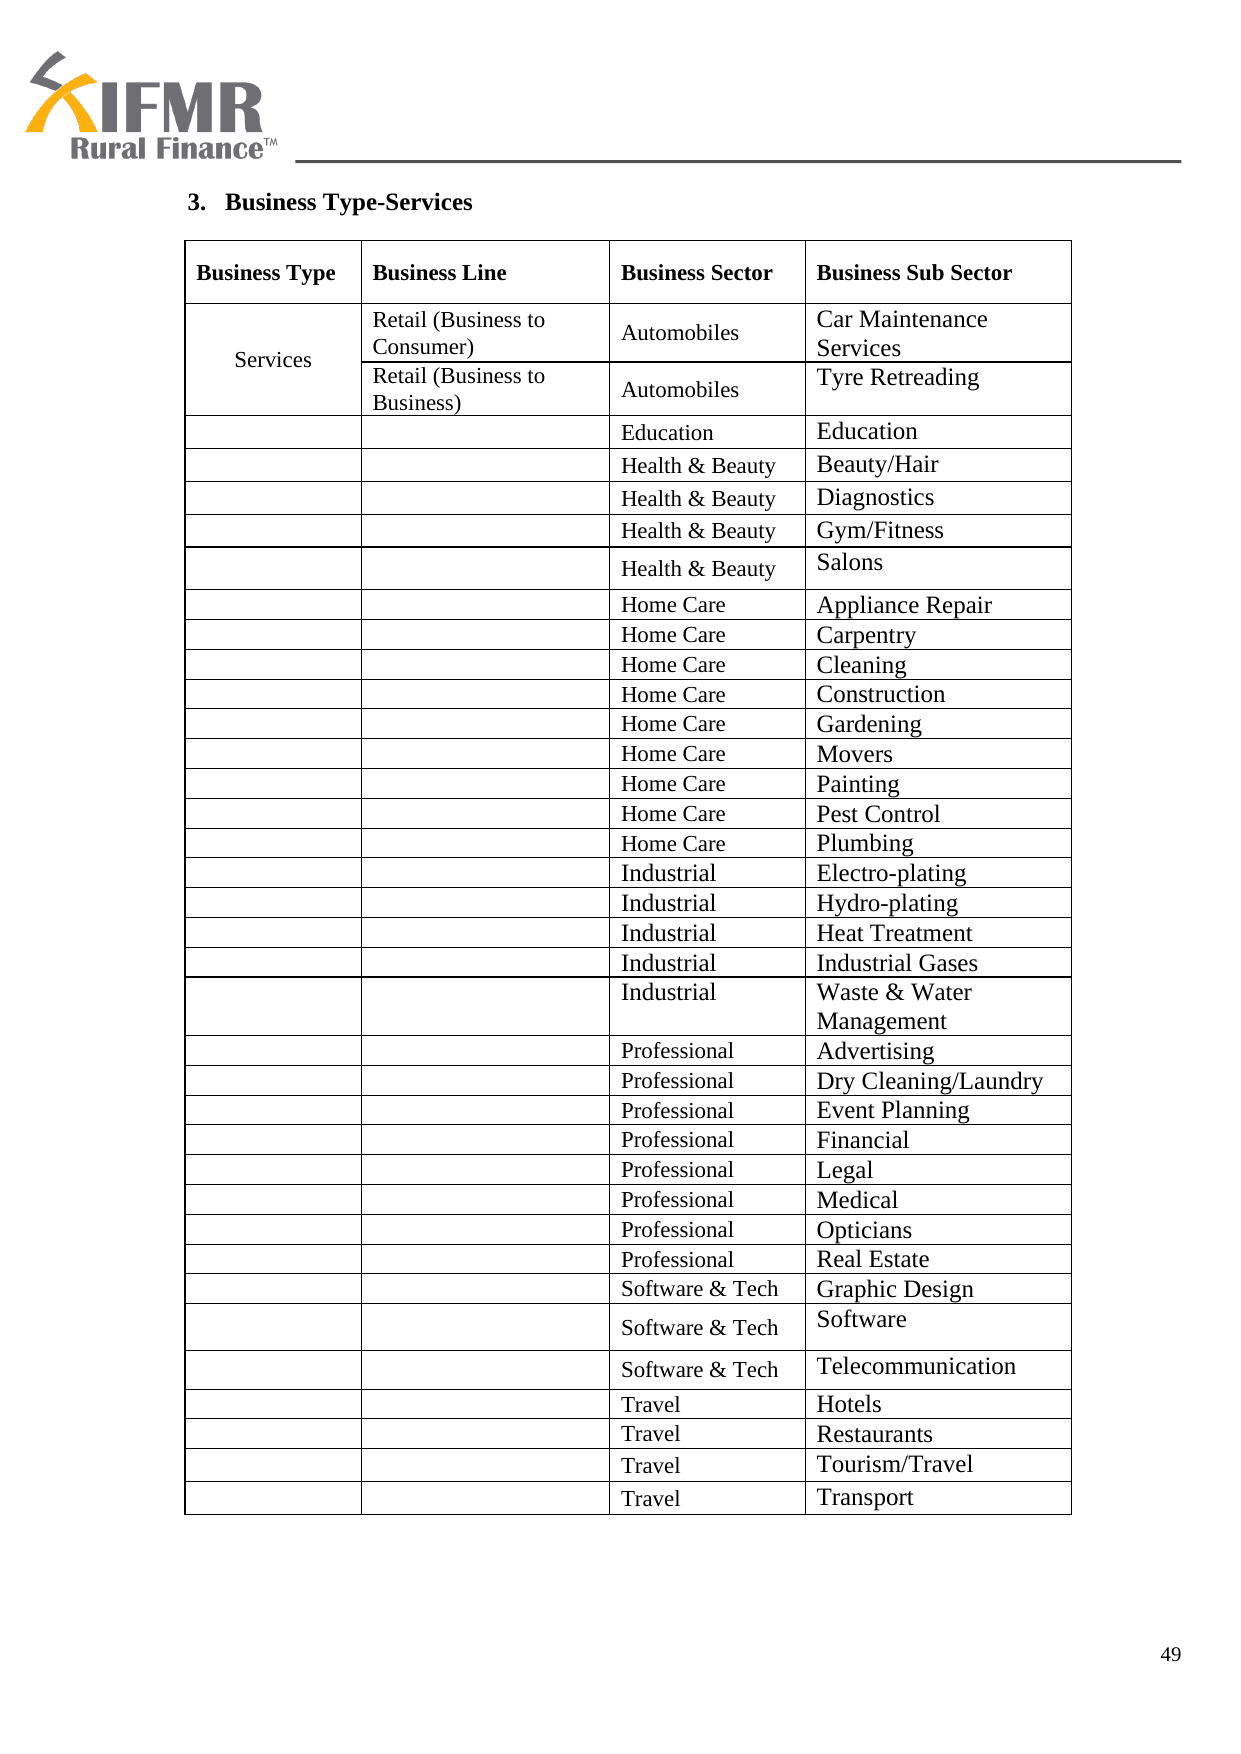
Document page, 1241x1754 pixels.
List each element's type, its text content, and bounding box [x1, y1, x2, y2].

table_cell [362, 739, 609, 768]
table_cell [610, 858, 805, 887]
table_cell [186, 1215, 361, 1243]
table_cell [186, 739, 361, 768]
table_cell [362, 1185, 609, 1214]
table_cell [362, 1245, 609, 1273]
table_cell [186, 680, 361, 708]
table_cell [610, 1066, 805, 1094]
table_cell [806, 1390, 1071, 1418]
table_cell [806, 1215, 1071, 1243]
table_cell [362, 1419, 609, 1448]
list Business Type-Services [187, 187, 1181, 215]
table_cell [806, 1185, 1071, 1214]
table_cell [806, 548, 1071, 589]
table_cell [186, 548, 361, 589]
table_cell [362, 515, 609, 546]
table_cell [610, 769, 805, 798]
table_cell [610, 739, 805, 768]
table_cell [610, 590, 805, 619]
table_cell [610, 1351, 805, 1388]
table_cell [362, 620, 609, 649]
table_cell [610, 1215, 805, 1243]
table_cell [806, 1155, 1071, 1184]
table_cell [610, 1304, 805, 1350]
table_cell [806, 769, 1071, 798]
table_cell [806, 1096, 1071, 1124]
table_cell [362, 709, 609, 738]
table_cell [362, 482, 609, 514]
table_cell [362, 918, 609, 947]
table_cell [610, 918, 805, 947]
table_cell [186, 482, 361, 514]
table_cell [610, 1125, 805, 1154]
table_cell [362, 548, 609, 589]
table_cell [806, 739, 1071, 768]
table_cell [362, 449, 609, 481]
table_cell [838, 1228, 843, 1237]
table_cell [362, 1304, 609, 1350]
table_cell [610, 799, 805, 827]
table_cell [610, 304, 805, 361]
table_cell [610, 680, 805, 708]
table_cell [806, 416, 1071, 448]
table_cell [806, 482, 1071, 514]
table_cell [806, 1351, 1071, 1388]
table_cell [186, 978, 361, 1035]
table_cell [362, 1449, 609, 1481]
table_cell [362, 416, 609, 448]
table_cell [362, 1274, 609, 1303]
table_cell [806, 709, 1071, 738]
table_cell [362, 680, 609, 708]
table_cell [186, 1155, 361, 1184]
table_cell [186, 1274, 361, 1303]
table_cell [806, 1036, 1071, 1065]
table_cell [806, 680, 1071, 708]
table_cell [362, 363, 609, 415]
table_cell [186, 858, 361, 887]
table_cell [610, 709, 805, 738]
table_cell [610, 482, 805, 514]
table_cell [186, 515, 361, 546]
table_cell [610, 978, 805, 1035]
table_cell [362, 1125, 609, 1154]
picture [18, 45, 284, 166]
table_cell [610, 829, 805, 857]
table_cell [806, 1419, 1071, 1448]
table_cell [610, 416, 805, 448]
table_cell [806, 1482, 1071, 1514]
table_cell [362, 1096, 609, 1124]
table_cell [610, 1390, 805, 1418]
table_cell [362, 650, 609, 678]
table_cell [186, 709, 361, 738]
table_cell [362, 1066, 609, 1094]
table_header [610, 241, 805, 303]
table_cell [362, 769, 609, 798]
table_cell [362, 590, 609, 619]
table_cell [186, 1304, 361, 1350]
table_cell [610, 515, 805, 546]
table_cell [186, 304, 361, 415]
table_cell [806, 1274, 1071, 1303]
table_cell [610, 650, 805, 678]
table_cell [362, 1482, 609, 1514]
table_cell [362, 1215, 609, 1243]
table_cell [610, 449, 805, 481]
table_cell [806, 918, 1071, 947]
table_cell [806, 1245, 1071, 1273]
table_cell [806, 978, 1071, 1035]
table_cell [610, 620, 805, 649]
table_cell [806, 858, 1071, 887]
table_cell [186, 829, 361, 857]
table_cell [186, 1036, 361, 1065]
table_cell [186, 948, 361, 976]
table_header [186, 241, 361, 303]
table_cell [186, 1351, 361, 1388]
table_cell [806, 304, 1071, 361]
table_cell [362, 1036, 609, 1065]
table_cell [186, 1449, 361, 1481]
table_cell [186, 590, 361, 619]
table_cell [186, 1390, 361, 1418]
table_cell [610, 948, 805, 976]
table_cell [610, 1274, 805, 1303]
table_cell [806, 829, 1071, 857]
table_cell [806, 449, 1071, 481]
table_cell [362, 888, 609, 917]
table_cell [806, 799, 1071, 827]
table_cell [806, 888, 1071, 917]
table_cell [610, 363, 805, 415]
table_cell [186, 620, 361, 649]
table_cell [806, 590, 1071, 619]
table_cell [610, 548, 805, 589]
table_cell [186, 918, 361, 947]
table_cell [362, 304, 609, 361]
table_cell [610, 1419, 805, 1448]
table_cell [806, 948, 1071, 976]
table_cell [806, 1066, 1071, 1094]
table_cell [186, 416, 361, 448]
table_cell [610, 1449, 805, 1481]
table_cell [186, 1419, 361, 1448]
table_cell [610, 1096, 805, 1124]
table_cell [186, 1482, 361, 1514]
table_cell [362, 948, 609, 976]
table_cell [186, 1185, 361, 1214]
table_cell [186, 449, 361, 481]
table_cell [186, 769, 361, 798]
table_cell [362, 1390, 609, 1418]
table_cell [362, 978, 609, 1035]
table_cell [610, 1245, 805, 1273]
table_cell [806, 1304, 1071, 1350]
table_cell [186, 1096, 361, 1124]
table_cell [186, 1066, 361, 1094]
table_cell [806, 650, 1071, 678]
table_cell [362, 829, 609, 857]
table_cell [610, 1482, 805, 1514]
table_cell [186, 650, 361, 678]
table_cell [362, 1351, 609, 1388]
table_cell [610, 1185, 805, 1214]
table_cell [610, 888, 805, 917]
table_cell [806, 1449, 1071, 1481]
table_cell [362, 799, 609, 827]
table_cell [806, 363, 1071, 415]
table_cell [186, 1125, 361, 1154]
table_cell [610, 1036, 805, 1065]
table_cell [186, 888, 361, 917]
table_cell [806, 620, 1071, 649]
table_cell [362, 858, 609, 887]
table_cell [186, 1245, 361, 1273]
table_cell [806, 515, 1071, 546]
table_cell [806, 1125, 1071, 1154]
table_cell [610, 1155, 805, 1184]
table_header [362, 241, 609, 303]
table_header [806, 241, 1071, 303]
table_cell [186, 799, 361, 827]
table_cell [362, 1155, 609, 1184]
